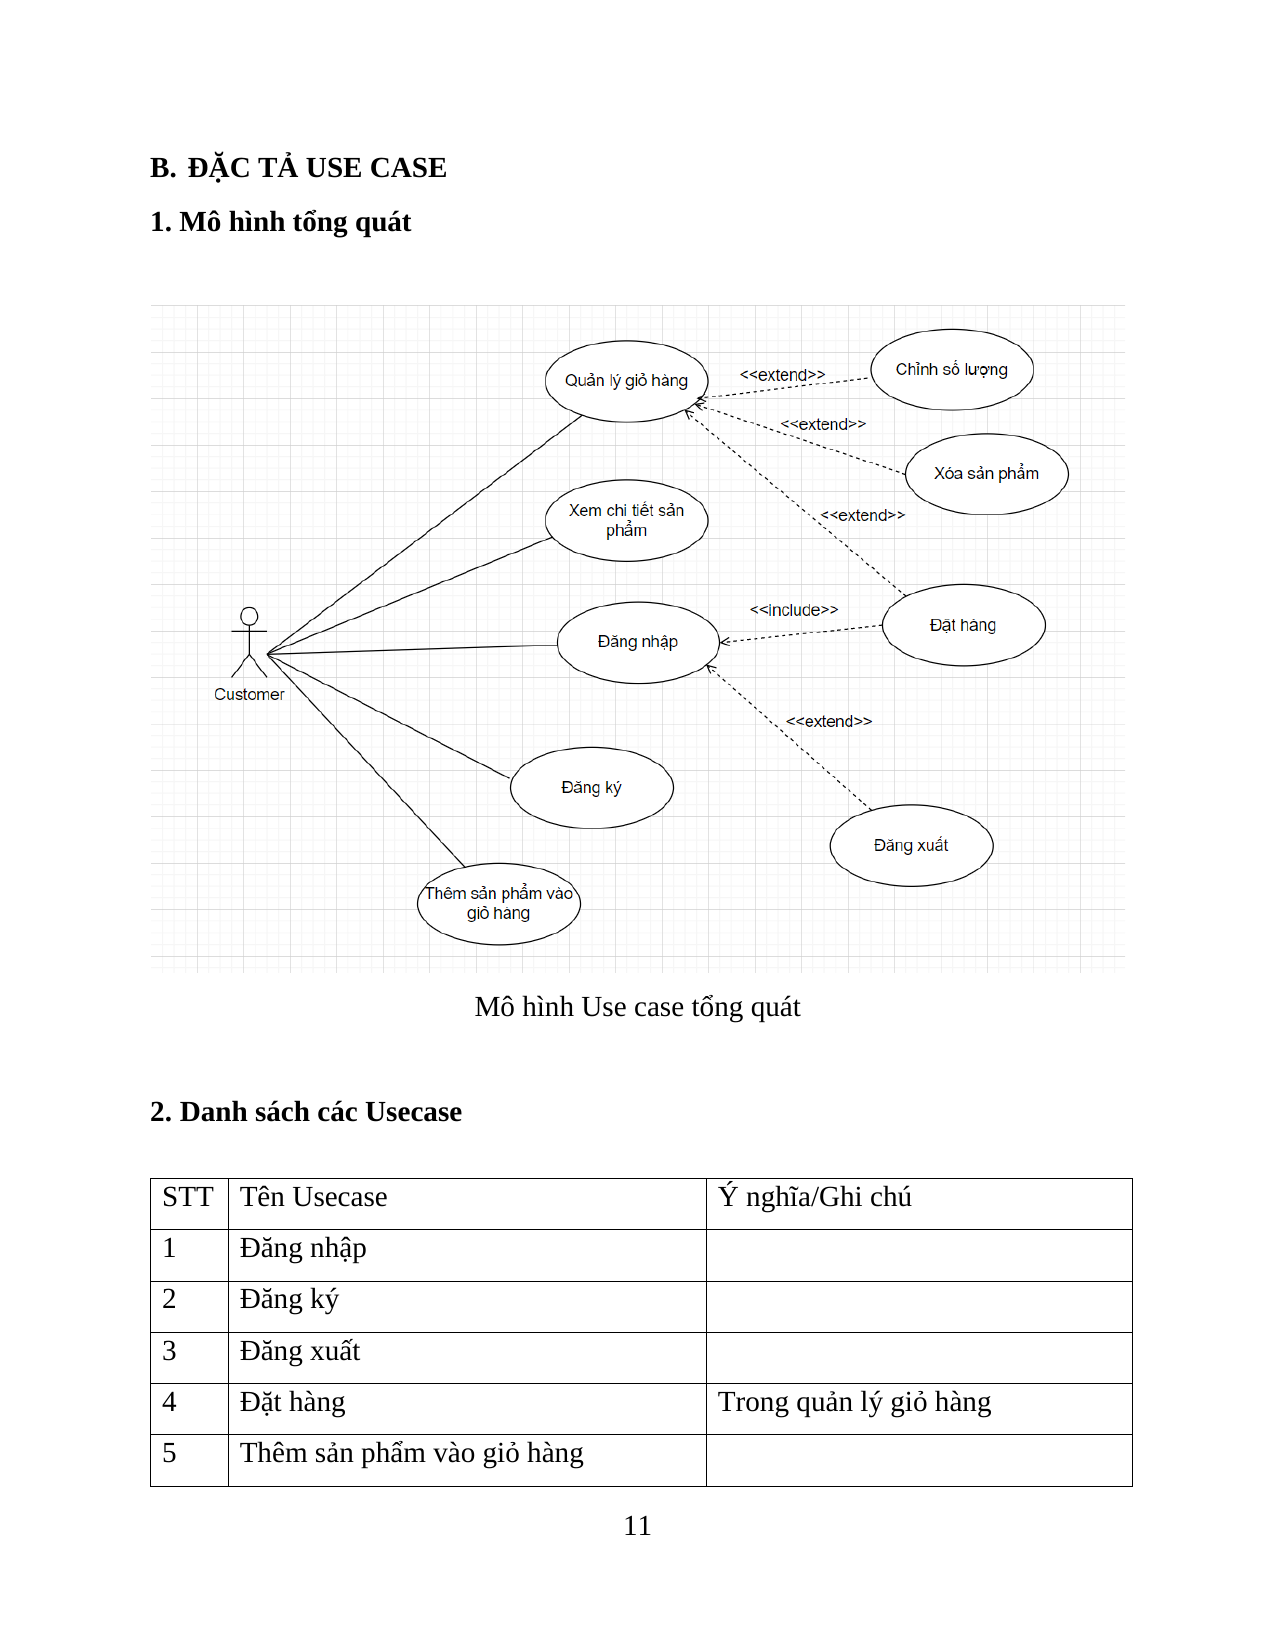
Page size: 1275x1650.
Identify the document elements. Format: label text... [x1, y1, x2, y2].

table_cell [707, 1333, 1132, 1383]
table_cell [707, 1230, 1132, 1281]
table_header Tên Usecase [229, 1179, 706, 1229]
table_cell 5 [151, 1435, 228, 1486]
table_cell 3 [151, 1333, 228, 1383]
table_cell Đăng xuất [229, 1333, 706, 1383]
table_header STT [151, 1179, 228, 1229]
table_cell [707, 1435, 1132, 1486]
table_cell Đặt hàng [229, 1384, 706, 1434]
table_cell 4 [151, 1384, 228, 1434]
table_cell Trong quản lý giỏ hàng [707, 1384, 1132, 1434]
text Mô hình Use case tổng quát [150, 989, 1125, 1023]
table_cell 1 [151, 1230, 228, 1281]
table_cell [707, 1282, 1132, 1332]
picture [150, 305, 1125, 973]
subtitle Danh sách các Usecase [150, 1094, 1125, 1128]
subtitle 1. Mô hình tổng quát [150, 204, 1125, 238]
table_header Ý nghĩa/Ghi chú [707, 1179, 1132, 1229]
table_cell Đăng nhập [229, 1230, 706, 1281]
subtitle ĐẶC TẢ USE CASE [150, 150, 1125, 183]
table_cell Thêm sản phẩm vào giỏ hàng [229, 1435, 706, 1486]
table_cell 2 [151, 1282, 228, 1332]
table_cell Đăng ký [229, 1282, 706, 1332]
